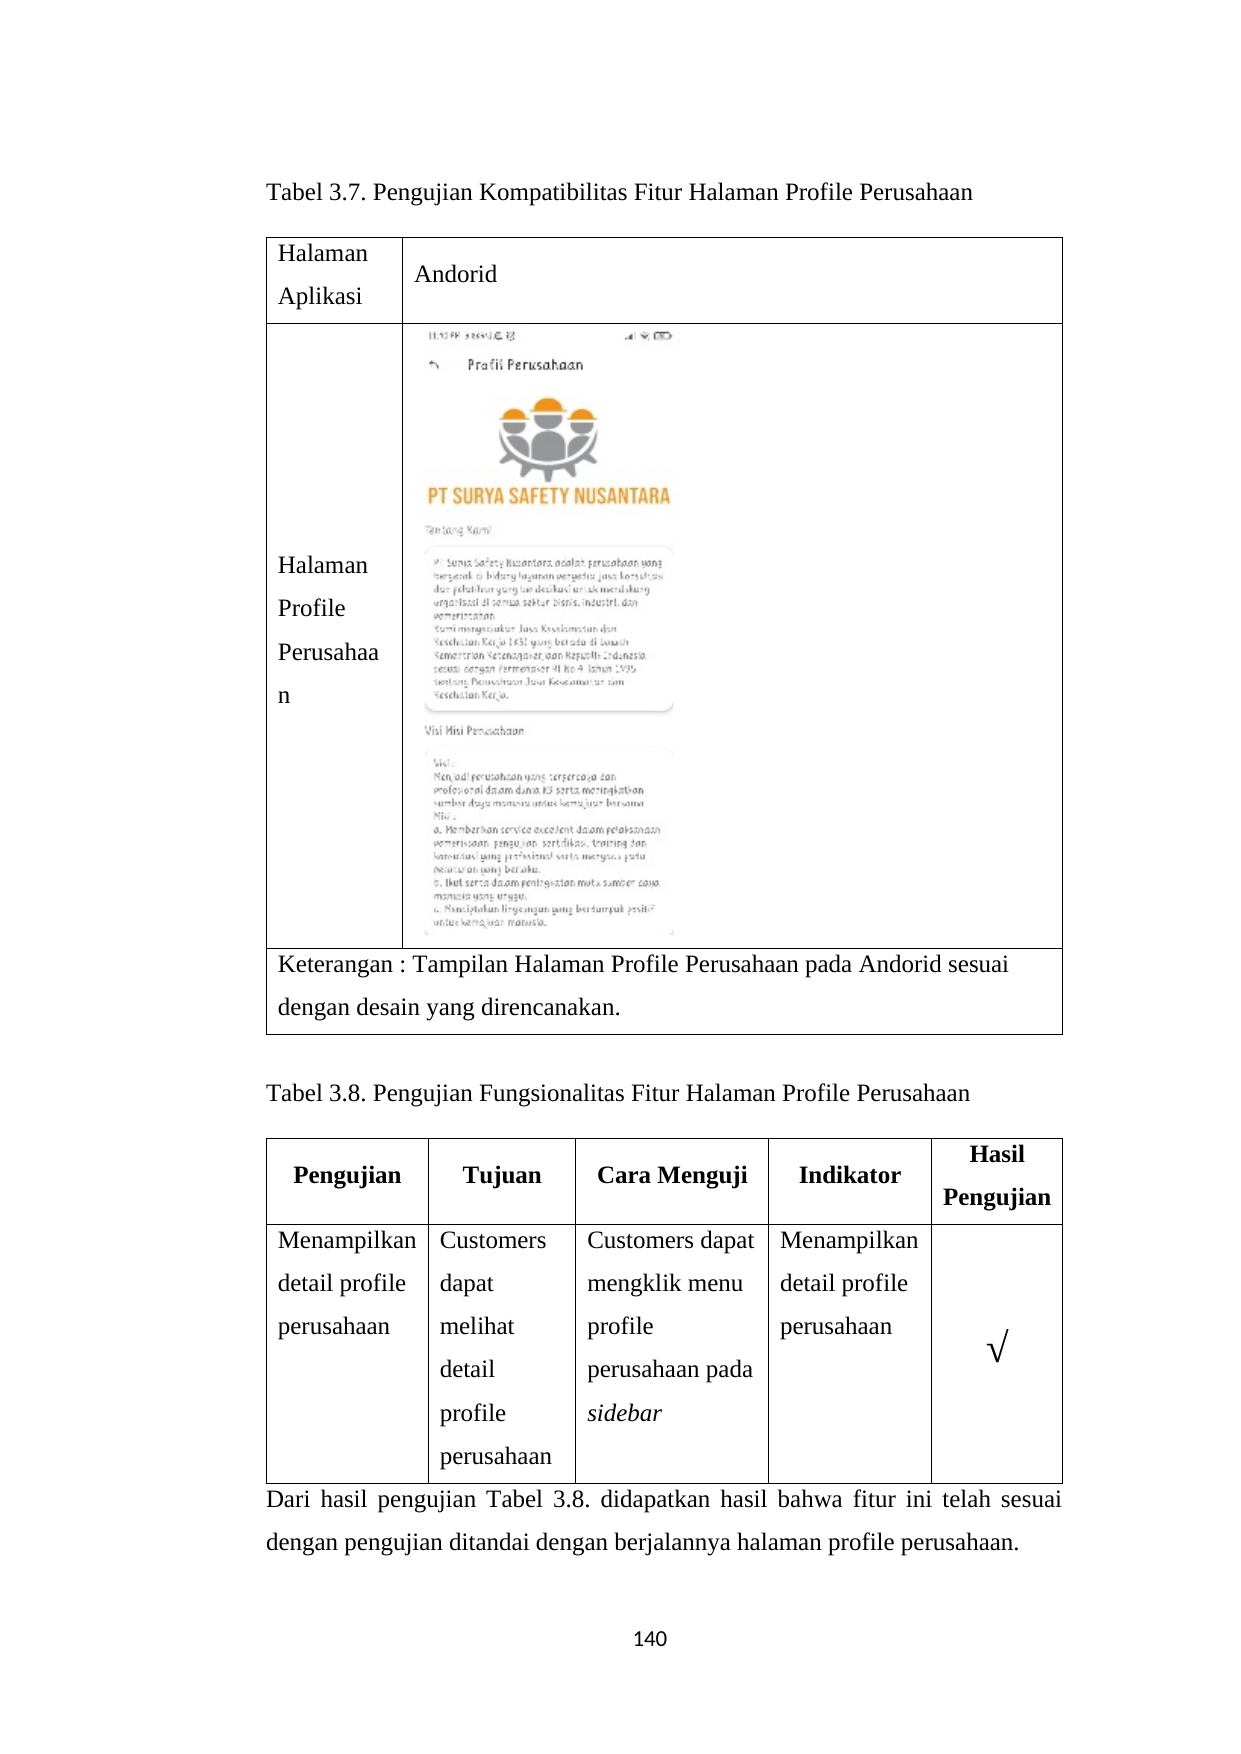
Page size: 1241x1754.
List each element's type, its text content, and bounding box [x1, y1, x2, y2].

list Tabel 3.8. Pengujian Fungsionalitas Fitur Halaman Profile Perusahaan [266, 1078, 1063, 1107]
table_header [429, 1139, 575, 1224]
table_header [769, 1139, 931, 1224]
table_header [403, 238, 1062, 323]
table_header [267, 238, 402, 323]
list Tabel 3.7. Pengujian Kompatibilitas Fitur Halaman Profile Perusahaan [266, 177, 1063, 206]
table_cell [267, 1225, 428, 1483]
picture [413, 324, 686, 935]
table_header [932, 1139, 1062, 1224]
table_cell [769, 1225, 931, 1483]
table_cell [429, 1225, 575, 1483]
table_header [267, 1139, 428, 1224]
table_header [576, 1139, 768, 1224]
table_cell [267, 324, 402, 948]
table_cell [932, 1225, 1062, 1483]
list Dari hasil pengujian Tabel 3.8. didapatkan hasil bahwa fitur ini telah sesuai dengan pengujian ditandai dengan berjalannya halaman profile perusahaan. [266, 1484, 1063, 1556]
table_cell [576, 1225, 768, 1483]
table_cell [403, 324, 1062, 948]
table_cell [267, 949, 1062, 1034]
